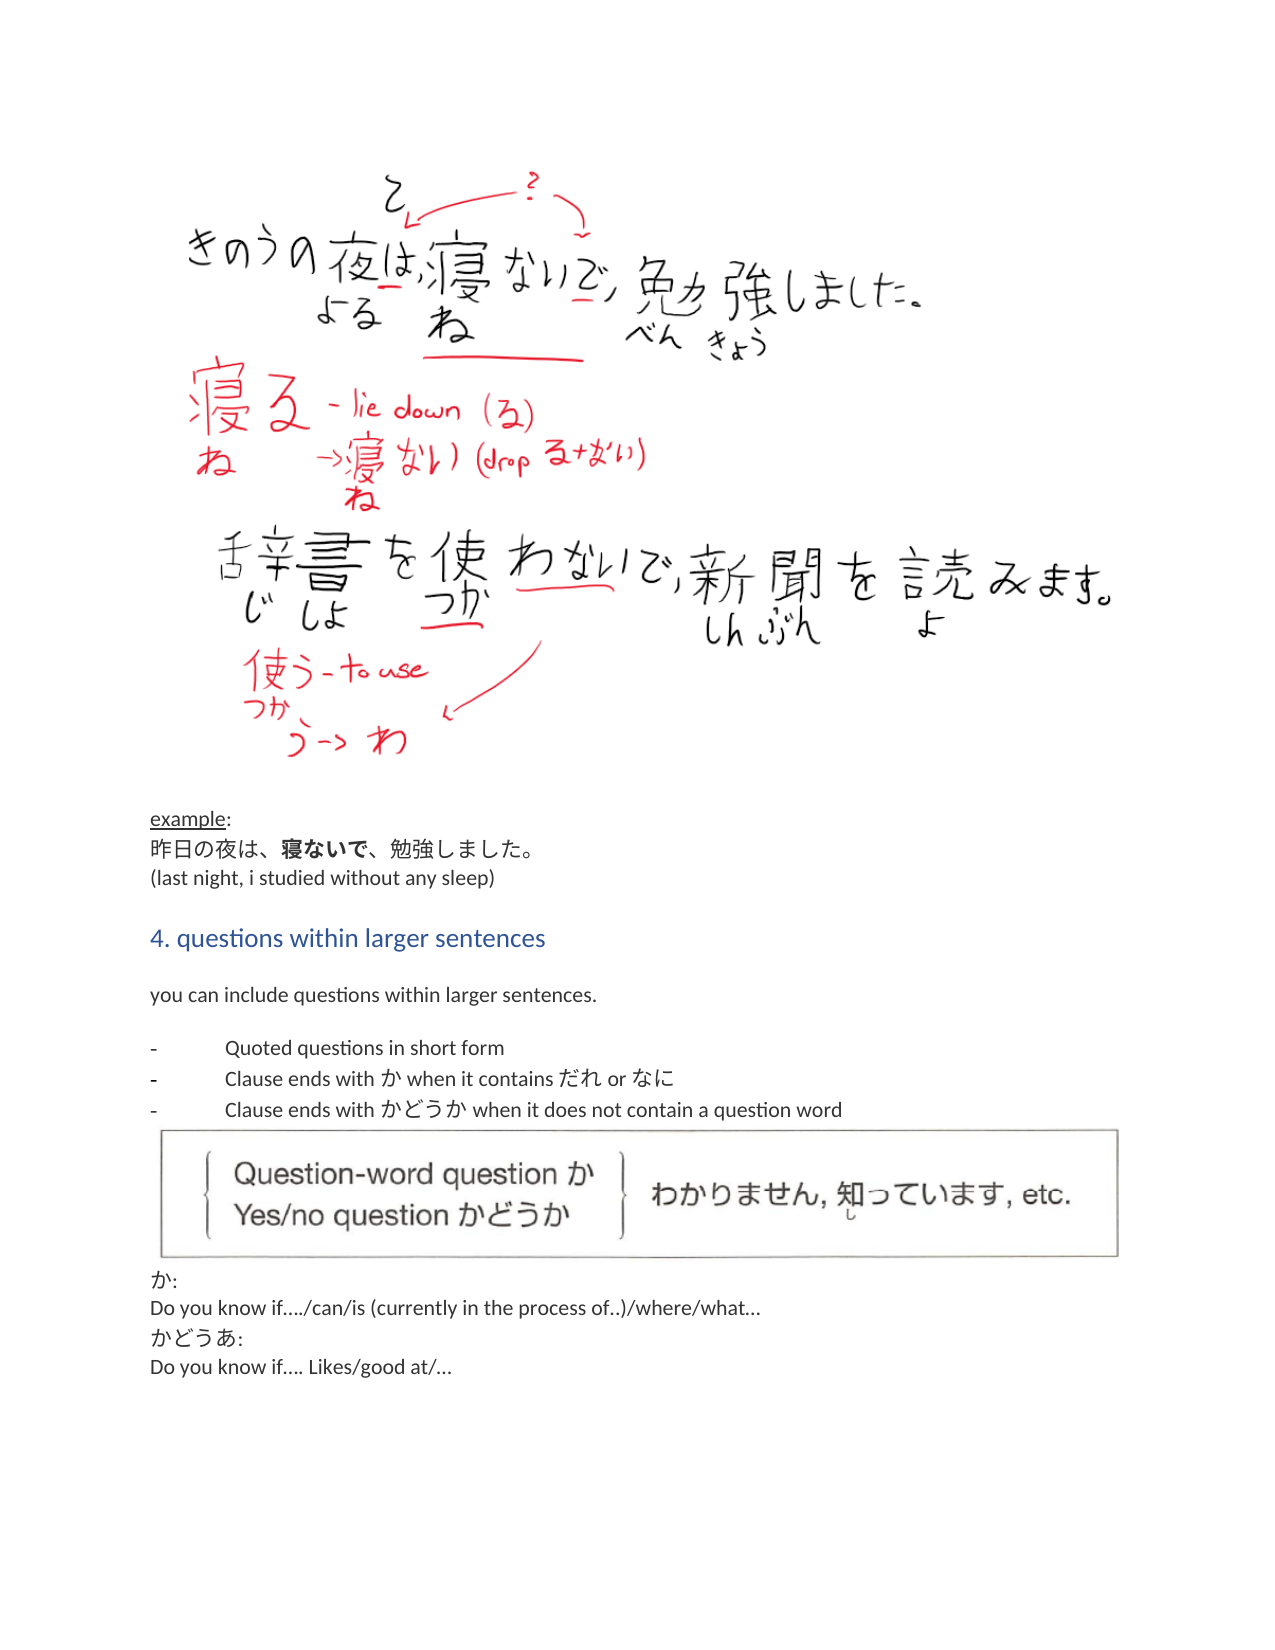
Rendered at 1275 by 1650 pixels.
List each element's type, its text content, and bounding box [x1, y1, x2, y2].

picture [150, 1124, 1125, 1263]
text かどうあ: [150, 1321, 1125, 1353]
text か: [150, 1263, 1125, 1294]
subtitle 4. questions within larger sentences [150, 921, 1125, 954]
list Clause ends with かどうか when it does not contain a question word [150, 1092, 1125, 1124]
picture [150, 149, 1125, 779]
text example: [150, 805, 1125, 832]
text Do you know if…. Likes/good at/… [150, 1353, 1125, 1379]
text 昨日の夜は、寝ないで、勉強しました。 [150, 832, 1125, 864]
text (last night, i studied without any sleep) [150, 864, 1125, 890]
text you can include questions within larger sentences. [150, 981, 1125, 1007]
text Do you know if…./can/is (currently in the process of..)/where/what… [150, 1294, 1125, 1321]
list Quoted questions in short form [150, 1034, 1125, 1061]
list Clause ends with か when it contains だれ or なに [150, 1061, 1125, 1092]
